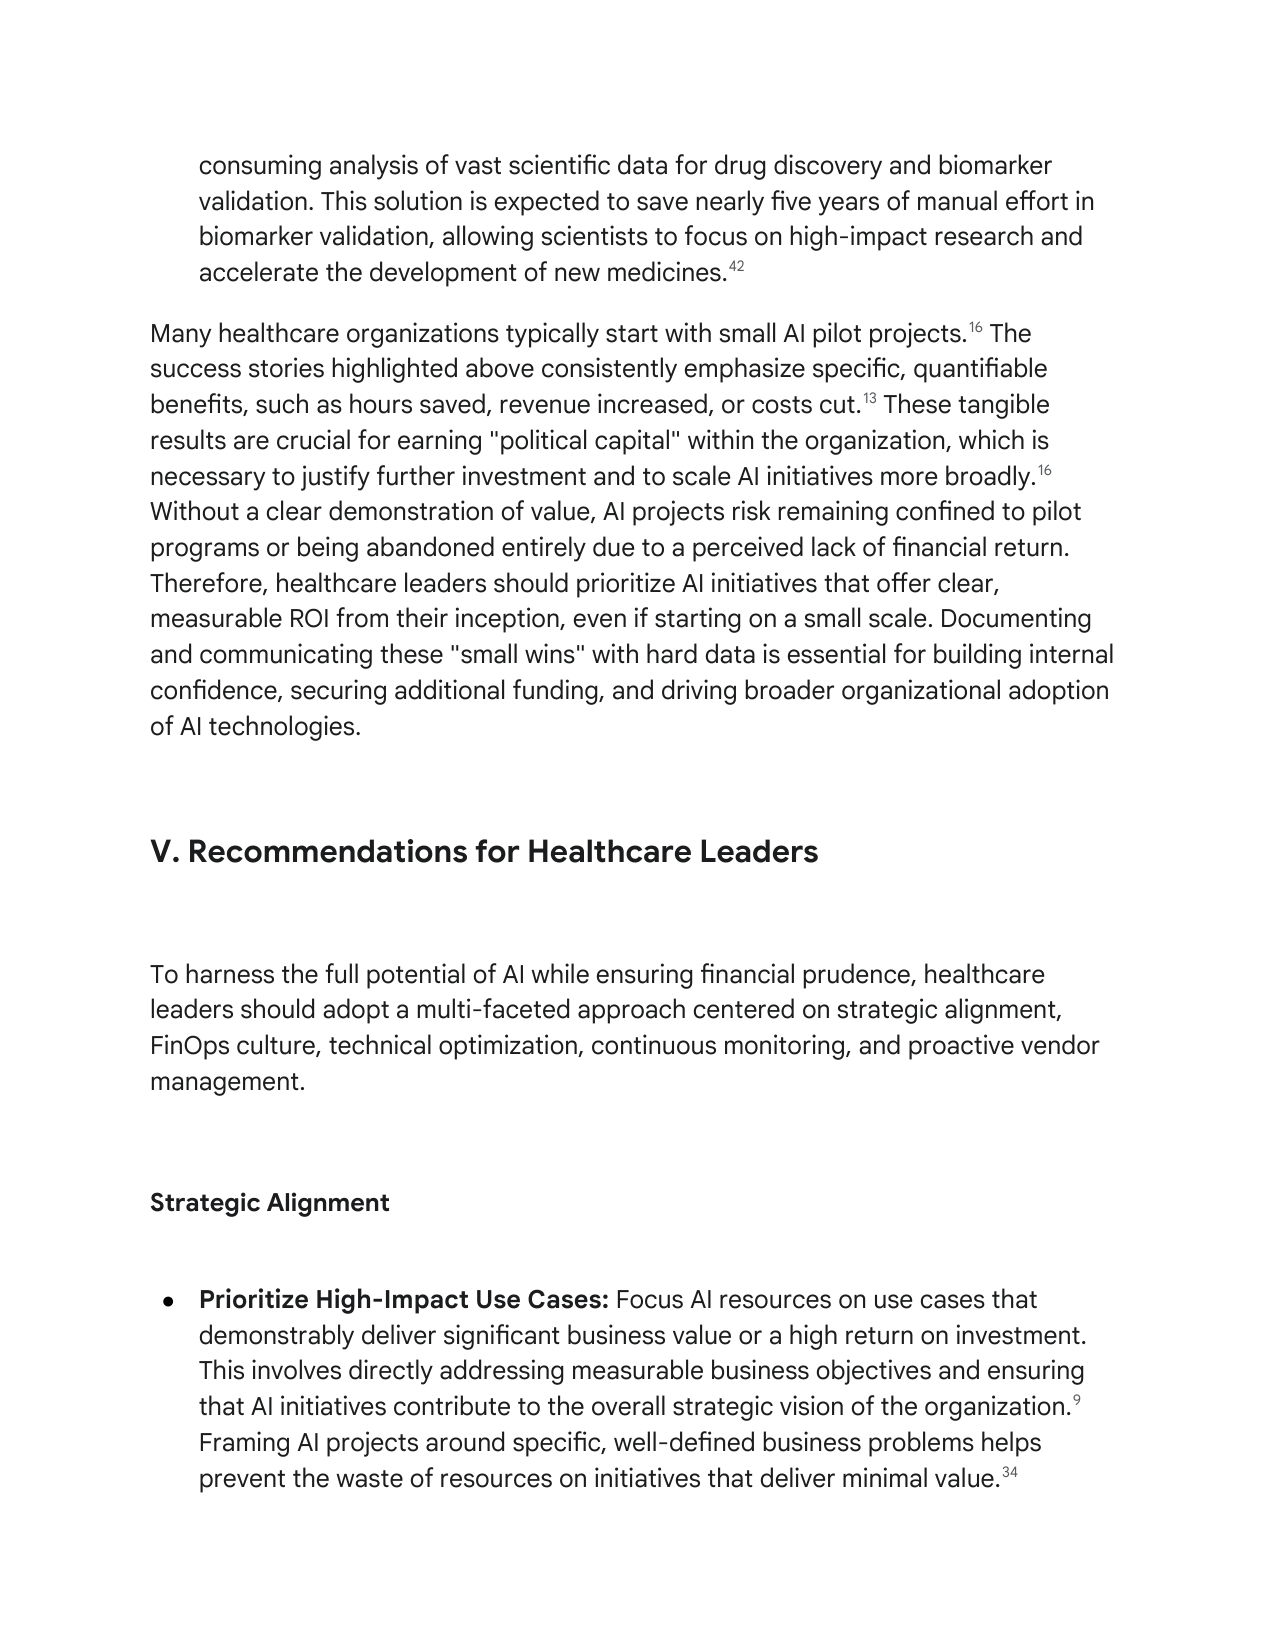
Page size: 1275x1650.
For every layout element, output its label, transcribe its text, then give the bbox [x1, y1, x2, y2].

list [161, 150, 1125, 288]
text To harness the full potential of AI while ensuring financial prudence, healthcare leaders should adopt a multi-faceted approach centered on strategic alignment, FinOps culture, technical optimization, continuous monitoring, and proactive vendor management. [150, 959, 1125, 1098]
text Many healthcare organizations typically start with small AI pilot projects.16 The success stories highlighted above consistently emphasize specific, quantifiable benefits, such as hours saved, revenue increased, or costs cut.13 These tangible results are crucial for earning "political capital" within the organization, which is necessary to justify further investment and to scale AI initiatives more broadly.16 Without a clear demonstration of value, AI projects risk remaining confined to pilot programs or being abandoned entirely due to a perceived lack of financial return. Therefore, healthcare leaders should prioritize AI initiatives that offer clear, measurable ROI from their inception, even if starting on a small scale. Documenting and communicating these "small wins" with hard data is essential for building internal confidence, securing additional funding, and driving broader organizational adoption of AI technologies. [150, 318, 1125, 742]
subtitle V. Recommendations for Healthcare Leaders [150, 832, 1125, 872]
subtitle Strategic Alignment [150, 1188, 1125, 1219]
list Prioritize High-Impact Use Cases: Focus AI resources on use cases that demonstrably deliver significant business value or a high return on investment. This involves directly addressing measurable business objectives and ensuring that AI initiatives contribute to the overall strategic vision of the organization.9 Framing AI projects around specific, well-defined business problems helps prevent the waste of resources on initiatives that deliver minimal value.34 [161, 1284, 1125, 1494]
